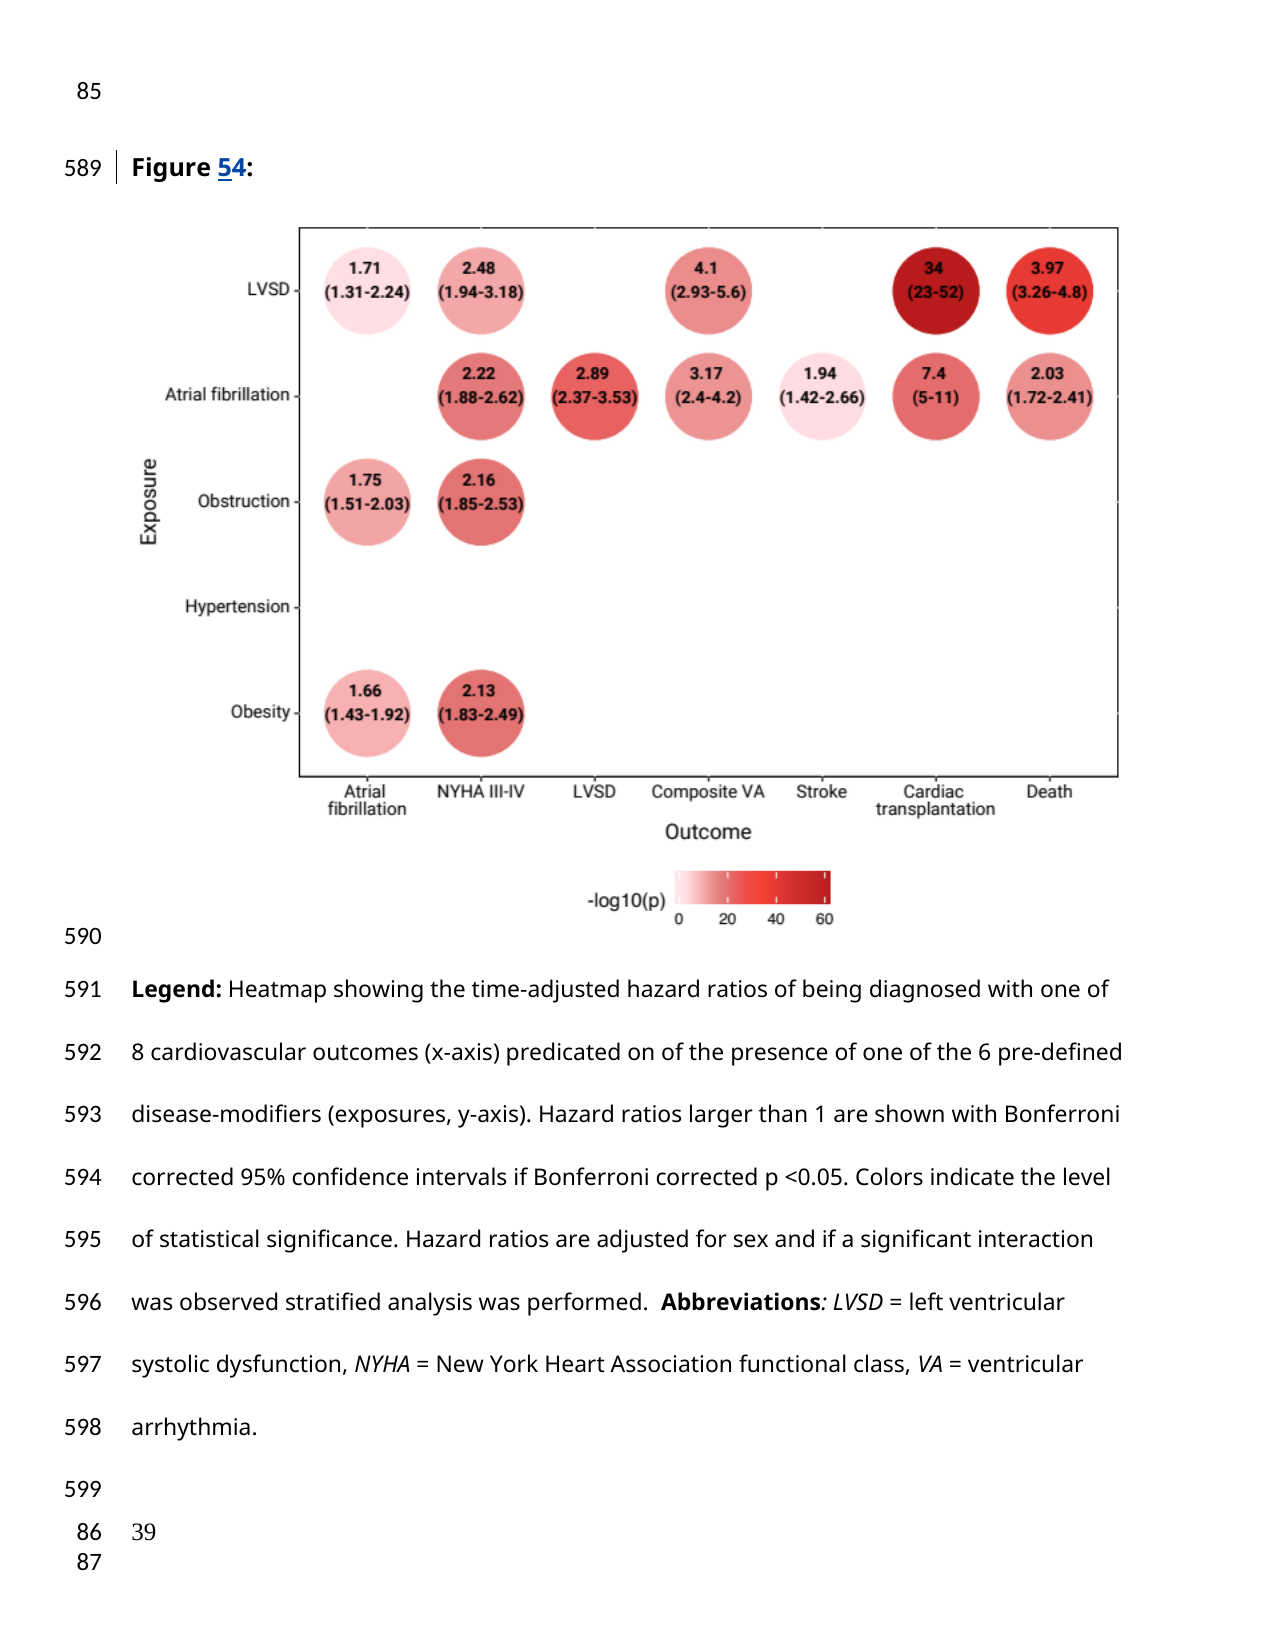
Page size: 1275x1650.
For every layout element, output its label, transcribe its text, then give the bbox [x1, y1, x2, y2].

text Figure : [131, 150, 1125, 184]
text Legend: Heatmap showing the time-adjusted hazard ratios of being diagnosed with one of 8 cardiovascular outcomes (x-axis) predicated on of the presence of one of the 6 pre-defined disease-modifiers (exposures, y-axis). Hazard ratios larger than 1 are shown with Bonferroni corrected 95% confidence intervals if Bonferroni corrected p <0.05. Colors indicate the level of statistical significance. Hazard ratios are adjusted for sex and if a significant interaction was observed stratified analysis was performed. Abbreviations: LVSD = left ventricular systolic dysfunction, NYHA = New York Heart Association functional class, VA = ventricular arrhythmia. [131, 973, 1125, 1442]
